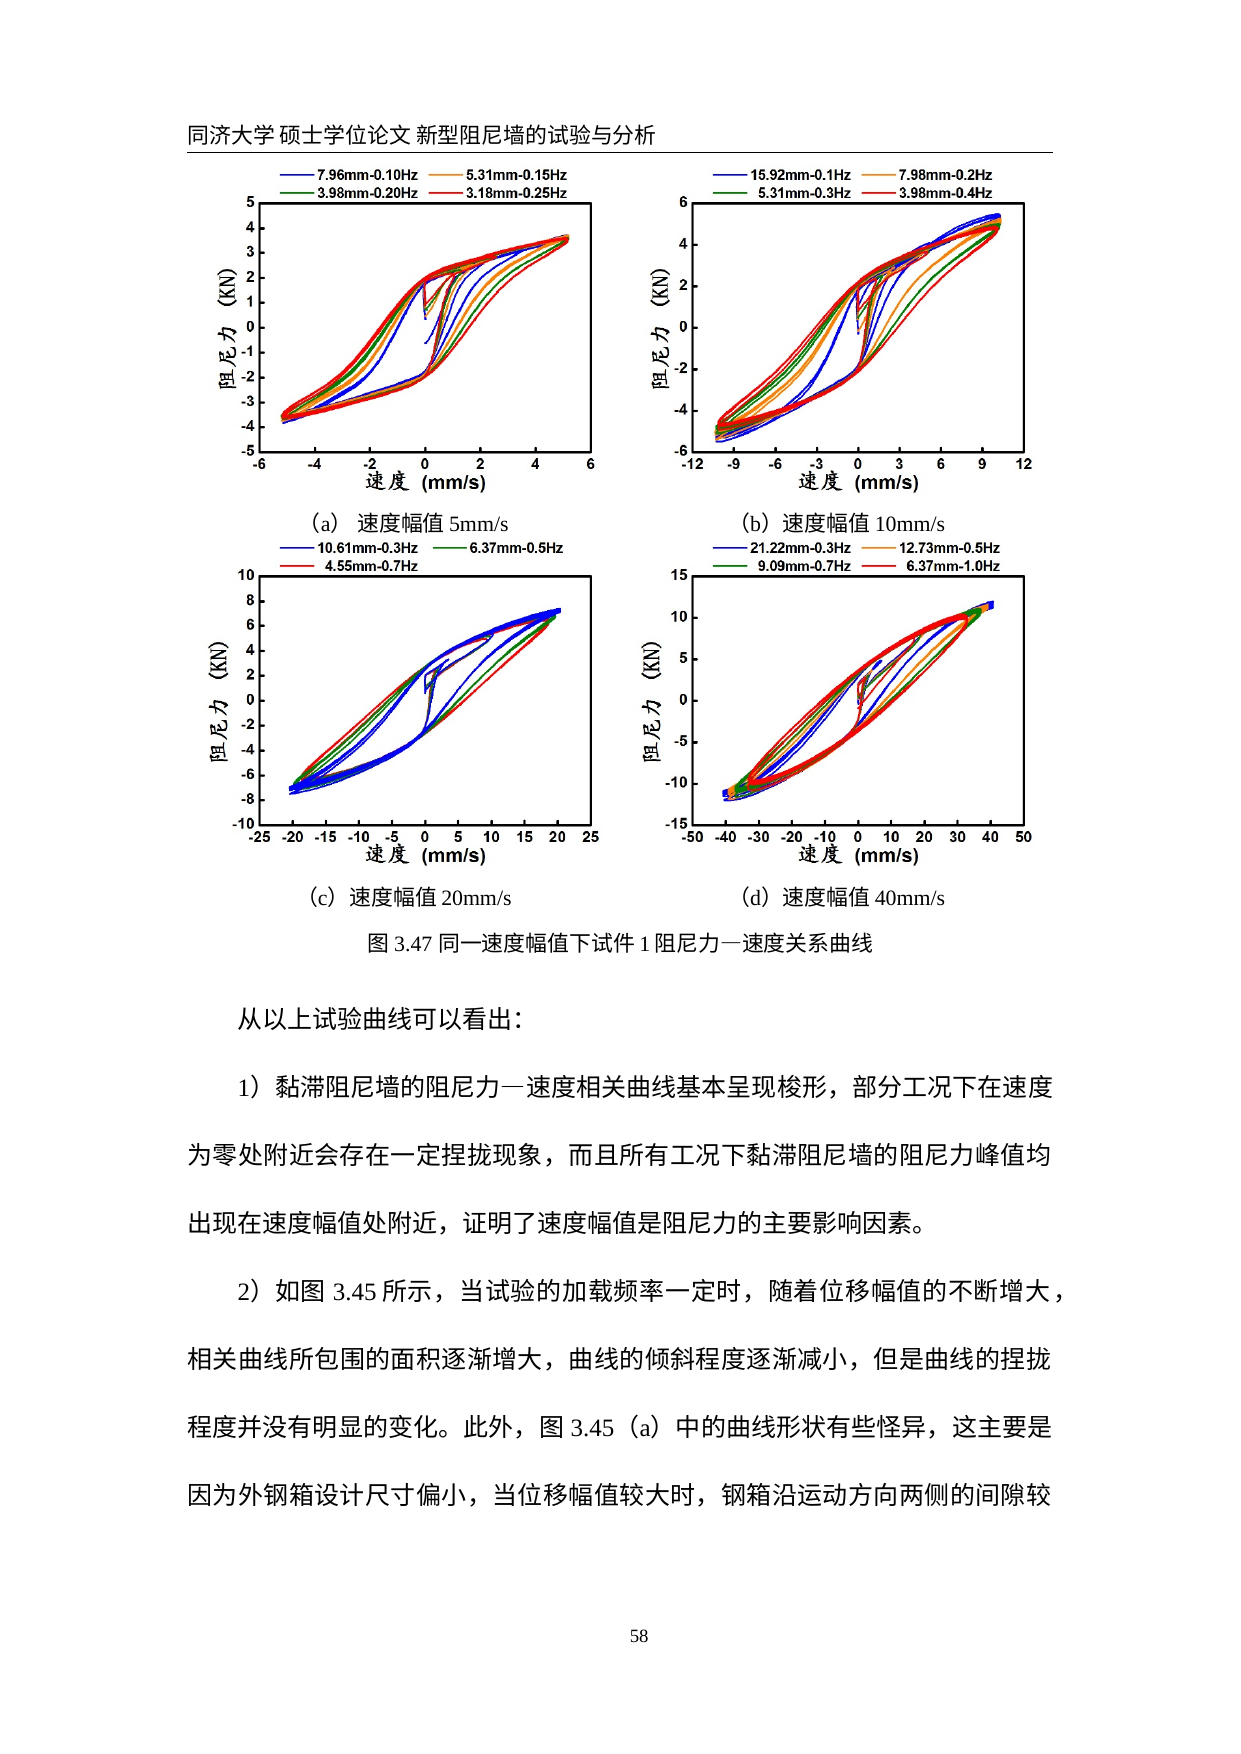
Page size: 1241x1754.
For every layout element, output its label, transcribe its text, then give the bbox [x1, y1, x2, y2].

picture [198, 165, 612, 497]
table_cell （c）速度幅值20mm/s [187, 879, 620, 913]
picture [631, 165, 1045, 497]
table_cell [620, 166, 1053, 505]
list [187, 1256, 1053, 1527]
picture [631, 539, 1045, 870]
table_cell （d）速度幅值40mm/s [620, 879, 1053, 913]
text 从以上试验曲线可以看出： [187, 984, 1053, 1052]
list 黏滞阻尼墙的阻尼力—速度相关曲线基本呈现梭形，部分工况下在速度为零处附近会存在一定捏拢现象，而且所有工况下黏滞阻尼墙的阻尼力峰值均出现在速度幅值处附近，证明了速度幅值是阻尼力的主要影响因素。 [187, 1052, 1053, 1256]
table_cell （b）速度幅值10mm/s [620, 505, 1053, 539]
table_cell [187, 166, 620, 505]
table_cell （a） 速度幅值5mm/s [187, 505, 620, 539]
picture [198, 539, 612, 870]
table_cell [187, 539, 620, 879]
table_cell [620, 539, 1053, 879]
